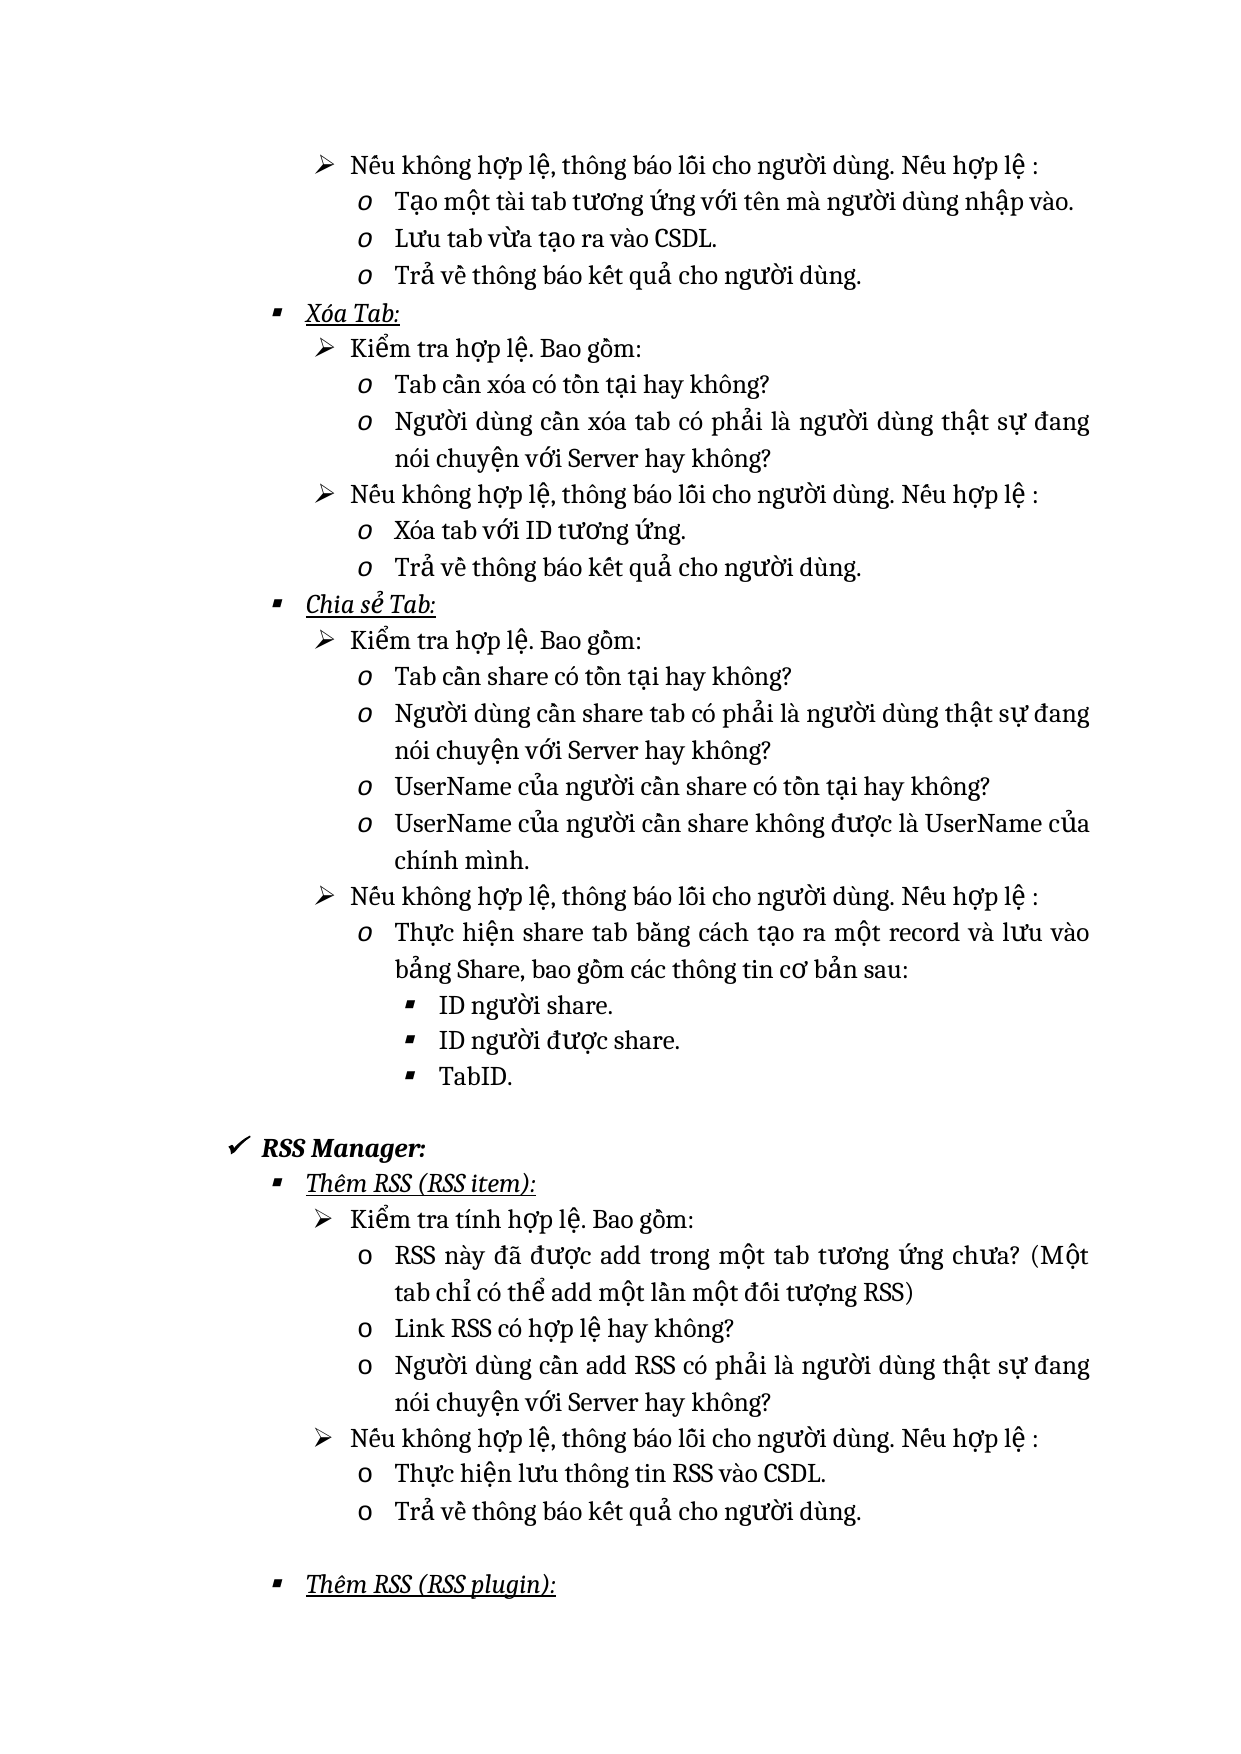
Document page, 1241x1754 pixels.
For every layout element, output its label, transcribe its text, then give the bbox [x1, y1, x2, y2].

list Kiểm tra hợp lệ. Bao gồm: [312, 333, 1090, 364]
list ID người share. [401, 990, 1090, 1021]
list Tạo một tài tab tương ứng với tên mà người dùng nhập vào. [357, 186, 1090, 218]
list Chia sẻ Tab: [268, 589, 1090, 621]
list Tab cần share có tồn tại hay không? [357, 661, 1090, 693]
list Nếu không hợp lệ, thông báo lỗi cho người dùng. Nếu hợp lệ : [312, 881, 1090, 912]
list RSS này đã được add trong một tab tương ứng chưa? (Một tab chỉ có thể add một lần một đối tượng RSS) [357, 1240, 1090, 1308]
list Link RSS có hợp lệ hay không? [357, 1313, 1090, 1345]
list Người dùng cần add RSS có phải là người dùng thật sự đang nói chuyện với Server hay không? [357, 1350, 1090, 1418]
list RSS Manager: [224, 1133, 1090, 1164]
list Thêm RSS (RSS plugin): [268, 1569, 1090, 1600]
list Người dùng cần share tab có phải là người dùng thật sự đang nói chuyện với Server hay không? [357, 698, 1090, 766]
list Thêm RSS (RSS item): [268, 1168, 1090, 1199]
list Xóa tab với ID tương ứng. [357, 515, 1090, 547]
list Trả về thông báo kết quả cho người dùng. [357, 260, 1090, 293]
list UserName của người cần share không được là UserName của chính mình. [357, 808, 1090, 877]
list UserName của người cần share có tồn tại hay không? [357, 771, 1090, 803]
list Kiểm tra tính hợp lệ. Bao gồm: [312, 1204, 1090, 1235]
list Nếu không hợp lệ, thông báo lỗi cho người dùng. Nếu hợp lệ : [312, 1423, 1090, 1454]
list Nếu không hợp lệ, thông báo lỗi cho người dùng. Nếu hợp lệ : [312, 479, 1090, 510]
list Xóa Tab: [268, 298, 1090, 329]
list Người dùng cần xóa tab có phải là người dùng thật sự đang nói chuyện với Server hay không? [357, 406, 1090, 474]
list Tab cần xóa có tồn tại hay không? [357, 369, 1090, 402]
list Nếu không hợp lệ, thông báo lỗi cho người dùng. Nếu hợp lệ : [312, 150, 1090, 181]
list Kiểm tra hợp lệ. Bao gồm: [312, 625, 1090, 656]
list ID người được share. [401, 1025, 1090, 1057]
list Trả về thông báo kết quả cho người dùng. [357, 552, 1090, 585]
list Thực hiện lưu thông tin RSS vào CSDL. [357, 1458, 1090, 1491]
list Trả về thông báo kết quả cho người dùng. [357, 1496, 1090, 1528]
list Thực hiện share tab bằng cách tạo ra một record và lưu vào bảng Share, bao gồm các thông tin cơ bản sau: [357, 917, 1090, 985]
list Lưu tab vừa tạo ra vào CSDL. [357, 223, 1090, 256]
list TabID. [401, 1061, 1090, 1092]
